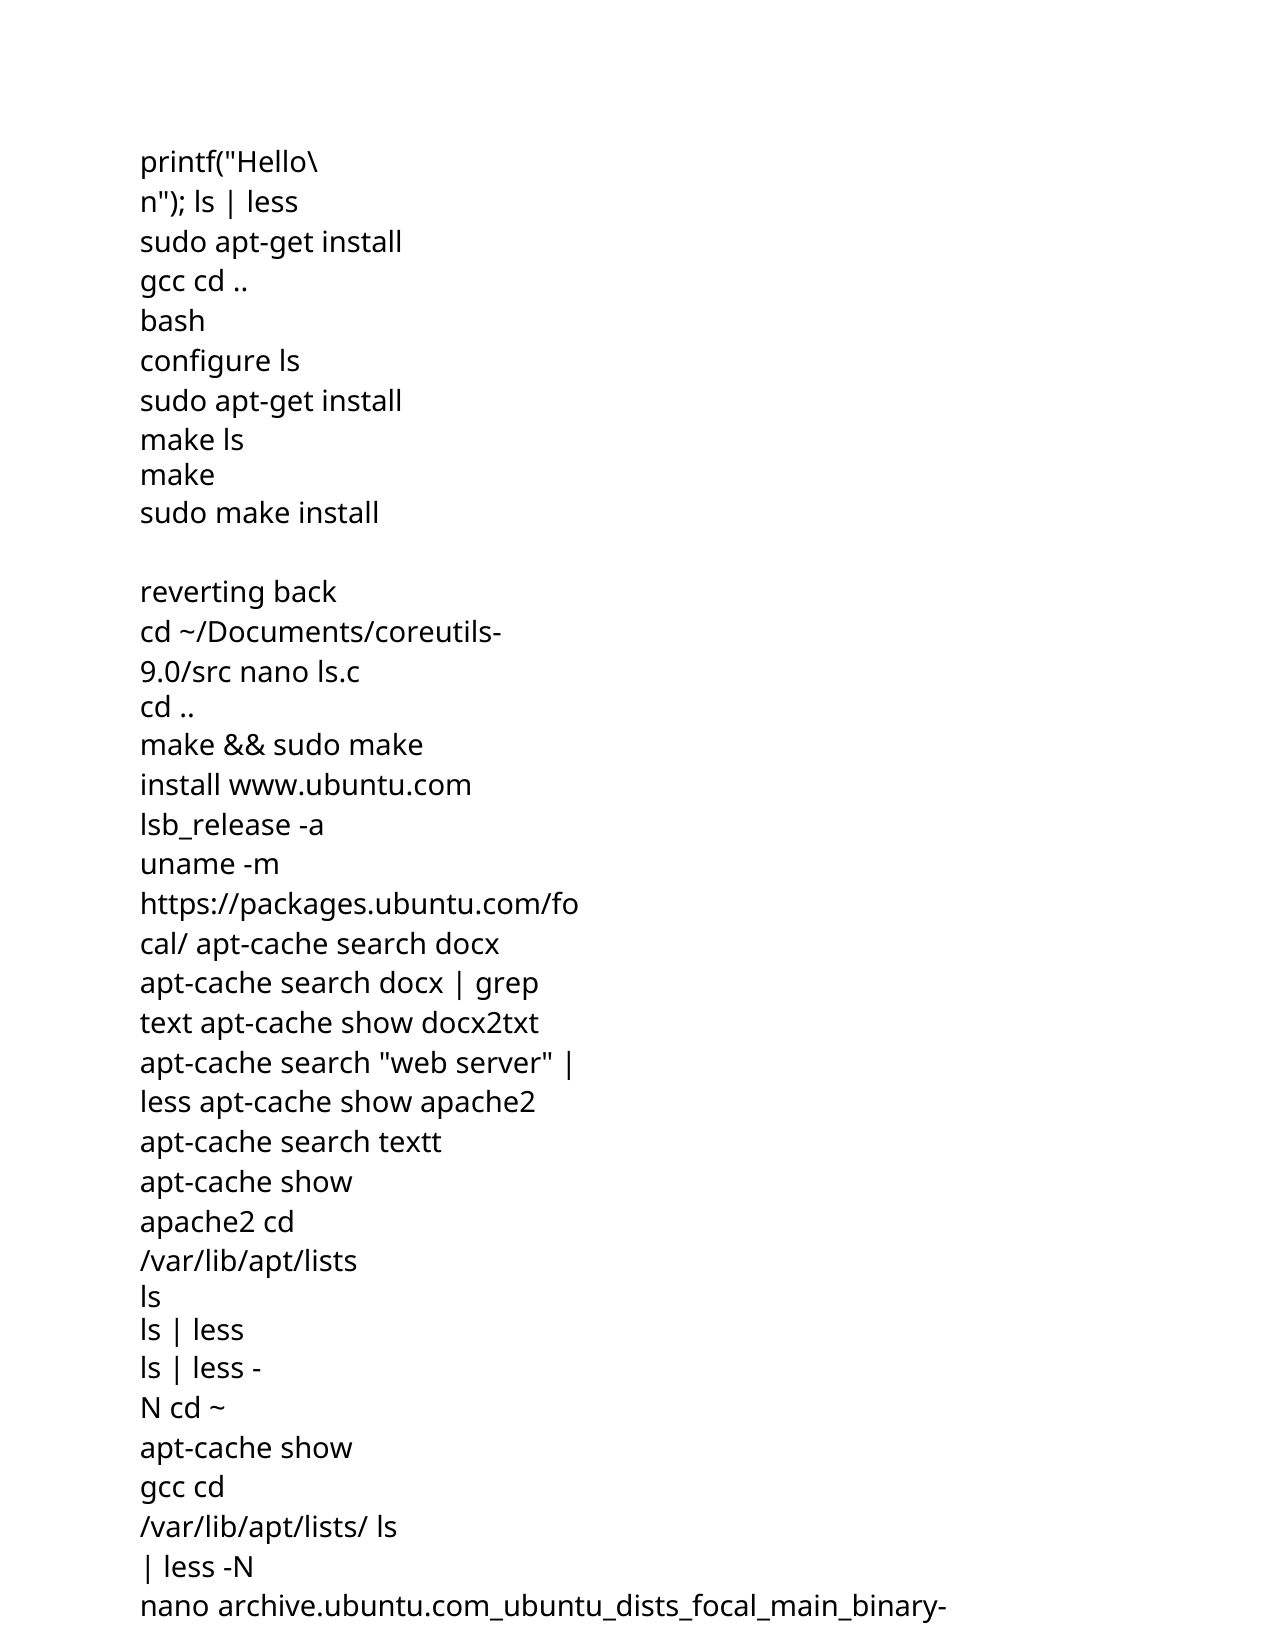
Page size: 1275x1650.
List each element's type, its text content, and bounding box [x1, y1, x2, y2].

text cd .. [139, 691, 1181, 724]
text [139, 1586, 997, 1625]
text apt-cache search docx | grep text apt-cache show docx2txt [139, 963, 570, 1042]
text make && sudo make install www.ubuntu.com lsb_release -a [139, 724, 493, 843]
text apt-cache search textt apt-cache show apache2 cd /var/lib/apt/lists [139, 1122, 464, 1280]
text bash configure ls [139, 300, 333, 380]
text ls | less [139, 1314, 1181, 1347]
text reverting back [139, 572, 1181, 611]
text apt-cache search "web server" | less apt-cache show apache2 [139, 1042, 610, 1121]
text sudo apt-get install gcc cd .. [139, 221, 440, 300]
text printf("Hello\n"); ls | less [139, 142, 346, 221]
text make [139, 459, 1181, 493]
text sudo apt-get install make ls [139, 380, 466, 459]
text ls | less -N cd ~ [139, 1347, 277, 1427]
text sudo make install [139, 493, 1181, 532]
text cd ~/Documents/coreutils-9.0/src nano ls.c [139, 612, 567, 691]
text ls [139, 1280, 1181, 1314]
text uname -m https://packages.ubuntu.com/focal/ apt-cache search docx [139, 843, 590, 963]
text apt-cache show gcc cd /var/lib/apt/lists/ ls | less -N [139, 1427, 399, 1586]
